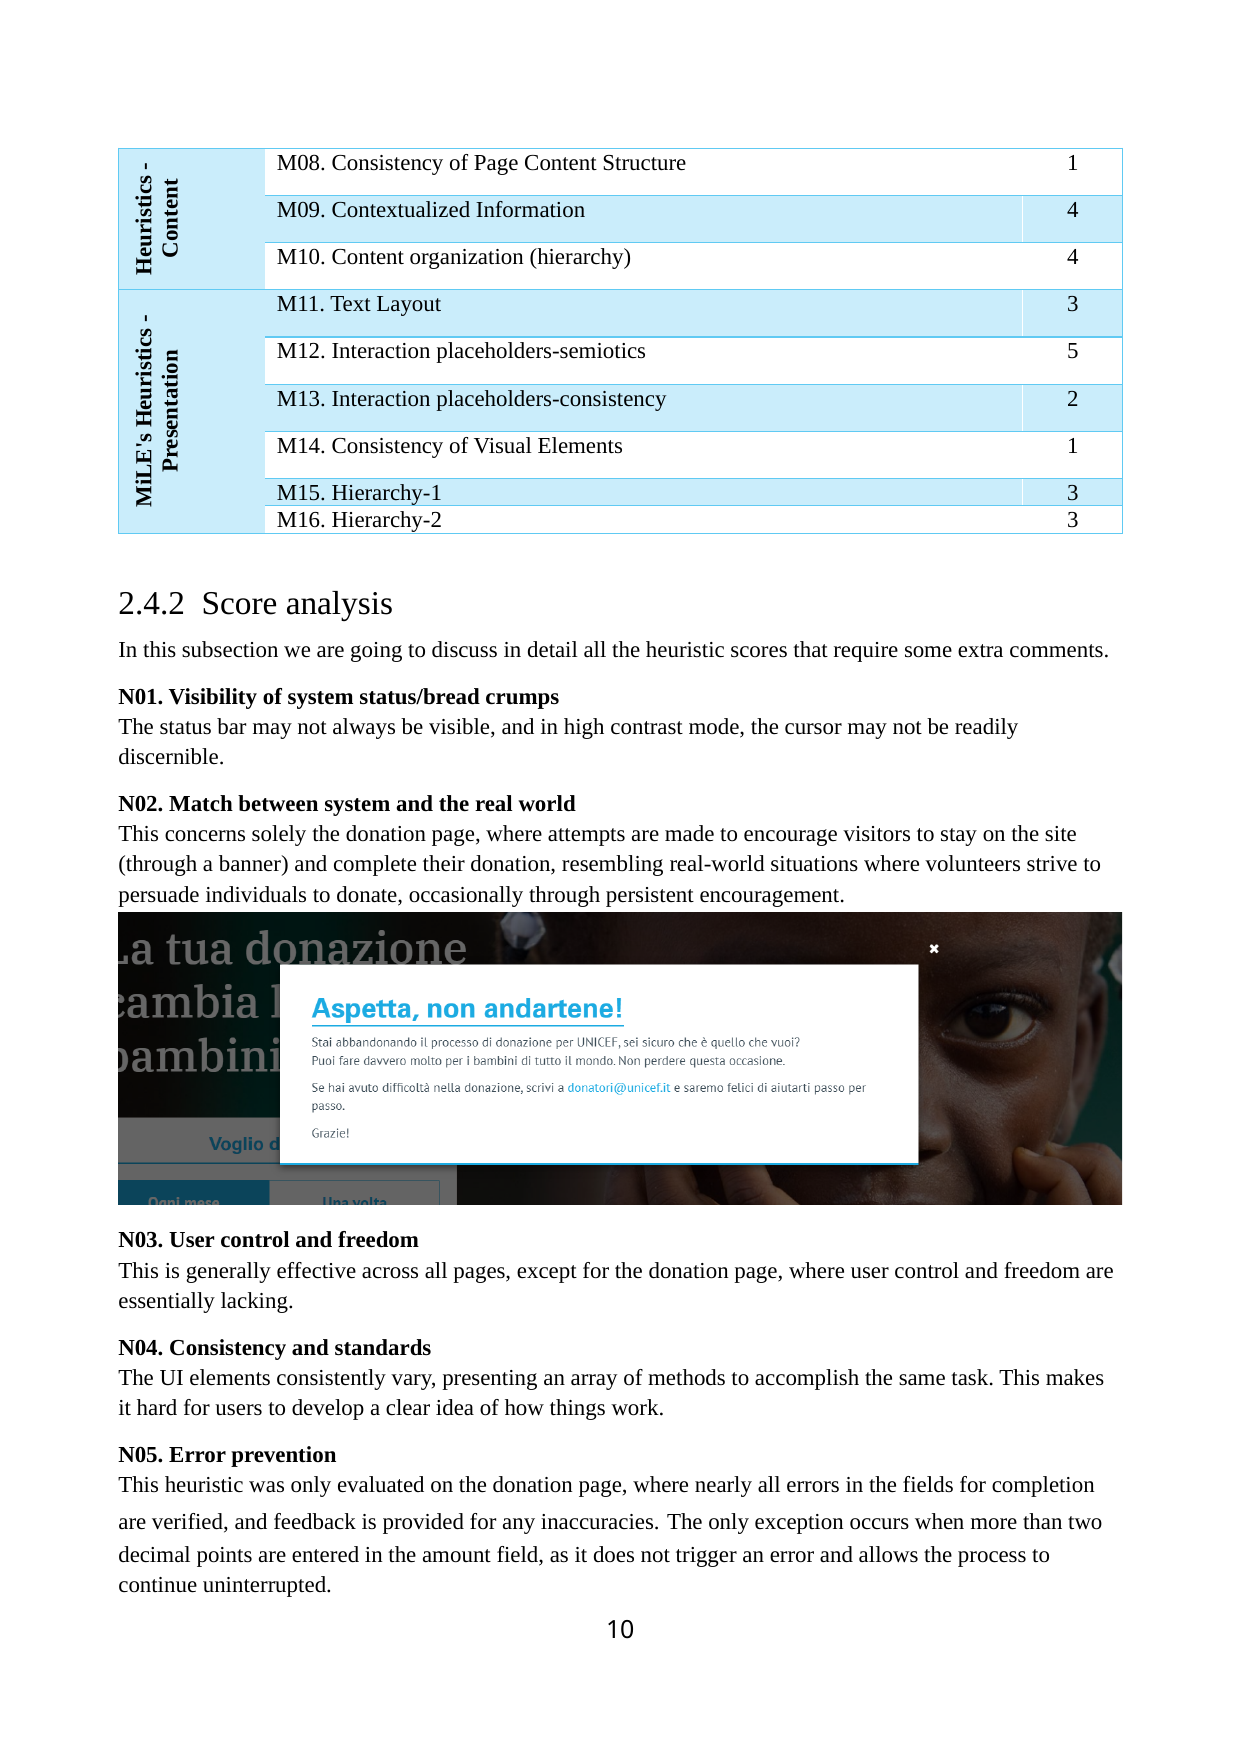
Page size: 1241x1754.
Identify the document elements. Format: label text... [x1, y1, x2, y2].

table_cell M11. Text Layout [265, 290, 1022, 336]
table_cell M13. Interaction placeholders-consistency [265, 385, 1022, 431]
table_cell M15. Hierarchy-1 [265, 479, 1022, 505]
table_cell 3 [1023, 479, 1122, 505]
text N05. Error prevention This heuristic was only evaluated on the donation page, where nearly all errors in the fields for completion are verified, and feedback is provided for any inaccuracies. The only exception occurs when more than two decimal points are entered in the amount field, as it does not trigger an error and allows the process to continue uninterrupted. [118, 1441, 1122, 1597]
table_cell 5 [1023, 338, 1122, 383]
text N02. Match between system and the real world This concerns solely the donation page, where attempts are made to encourage visitors to stay on the site (through a banner) and complete their donation, resembling real-world situations where volunteers strive to persuade individuals to donate, occasionally through persistent encouragement. [118, 790, 1122, 912]
text In this subsection we are going to discuss in detail all the heuristic scores that require some extra comments. [118, 636, 1122, 662]
table_cell M10. Content organization (hierarchy) [265, 243, 1022, 289]
table_cell M08. Consistency of Page Content Structure [265, 149, 1022, 195]
picture [118, 912, 1123, 1205]
table_cell 4 [1023, 243, 1122, 289]
table_cell M09. Contextualized Information [265, 196, 1022, 242]
text N01. Visibility of system status/bread crumps The status bar may not always be visible, and in high contrast mode, the cursor may not be readily discernible. [118, 683, 1122, 769]
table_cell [119, 149, 265, 289]
table_cell M14. Consistency of Visual Elements [265, 432, 1022, 478]
subtitle Score analysis [118, 583, 1122, 622]
table_cell 2 [1023, 385, 1122, 431]
table_cell 3 [1023, 506, 1122, 533]
table_cell M16. Hierarchy-2 [265, 506, 1022, 533]
table_cell 1 [1023, 432, 1122, 478]
table_cell 3 [1023, 290, 1122, 336]
text N04. Consistency and standards The UI elements consistently vary, presenting an array of methods to accomplish the same task. This makes it hard for users to develop a clear idea of how things work. [118, 1334, 1122, 1421]
table_cell MiLE's Heuristics - Presentation [119, 290, 265, 533]
text N03. User control and freedom This is generally effective across all pages, except for the donation page, where user control and freedom are essentially lacking. [118, 1227, 1122, 1313]
table_cell 4 [1023, 196, 1122, 242]
table_cell 1 [1023, 149, 1122, 195]
table_cell M12. Interaction placeholders-semiotics [265, 338, 1022, 383]
